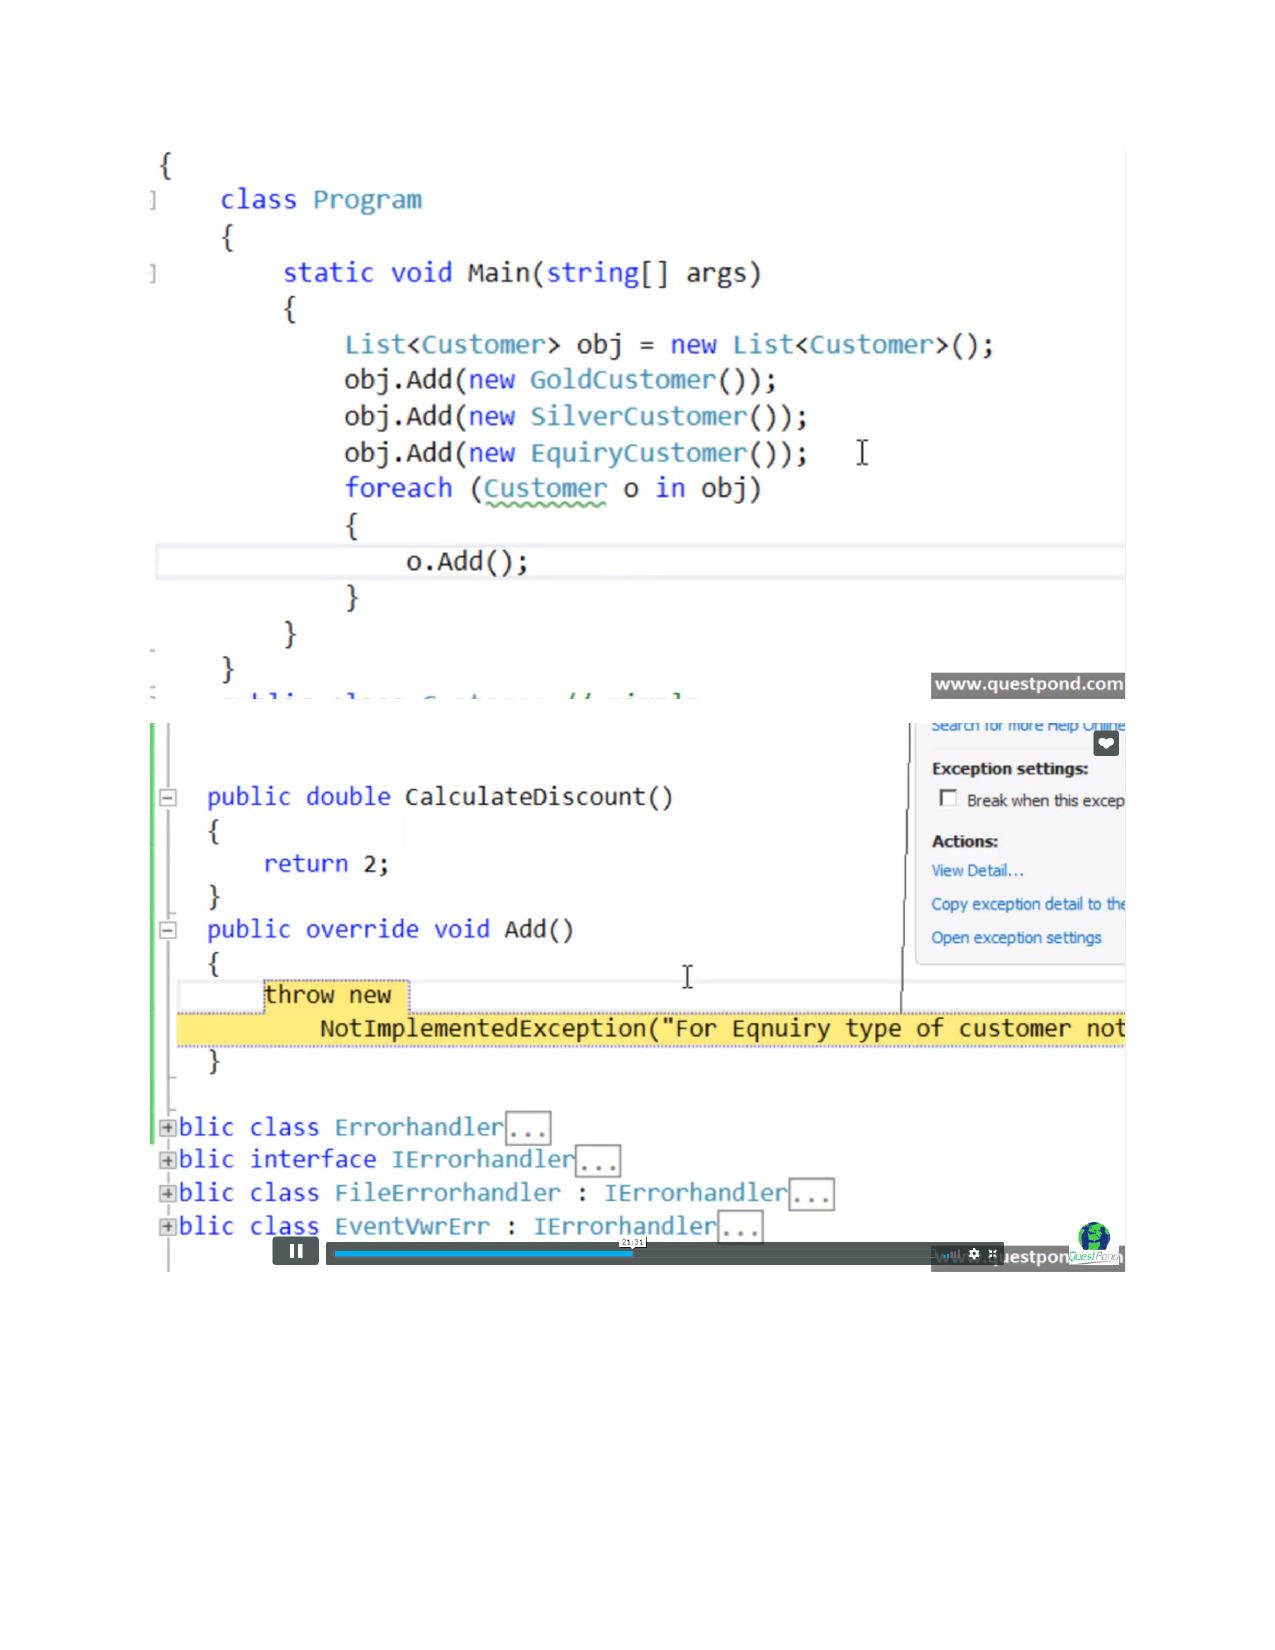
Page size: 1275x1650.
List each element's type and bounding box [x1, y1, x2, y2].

picture [150, 150, 1125, 699]
picture [150, 723, 1125, 1272]
